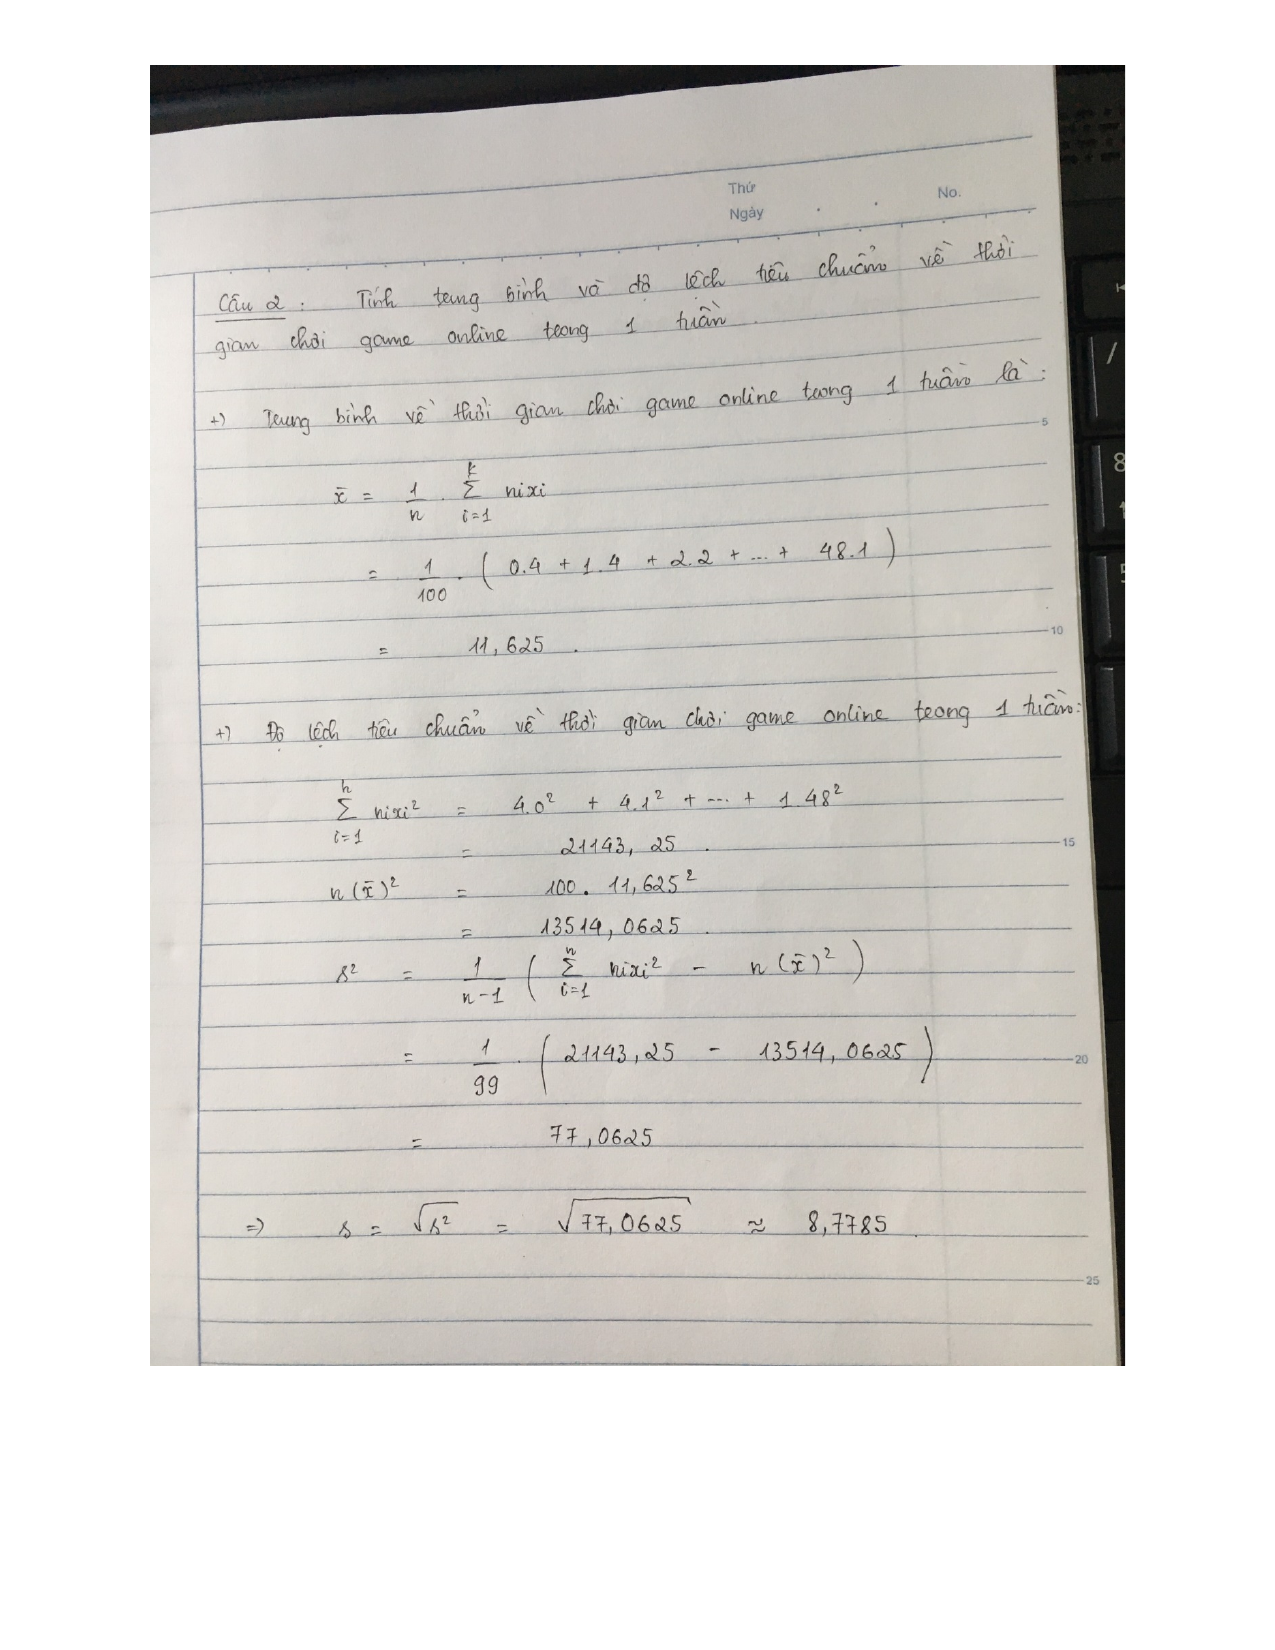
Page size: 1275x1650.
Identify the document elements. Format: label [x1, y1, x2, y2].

picture [150, 65, 1125, 1366]
